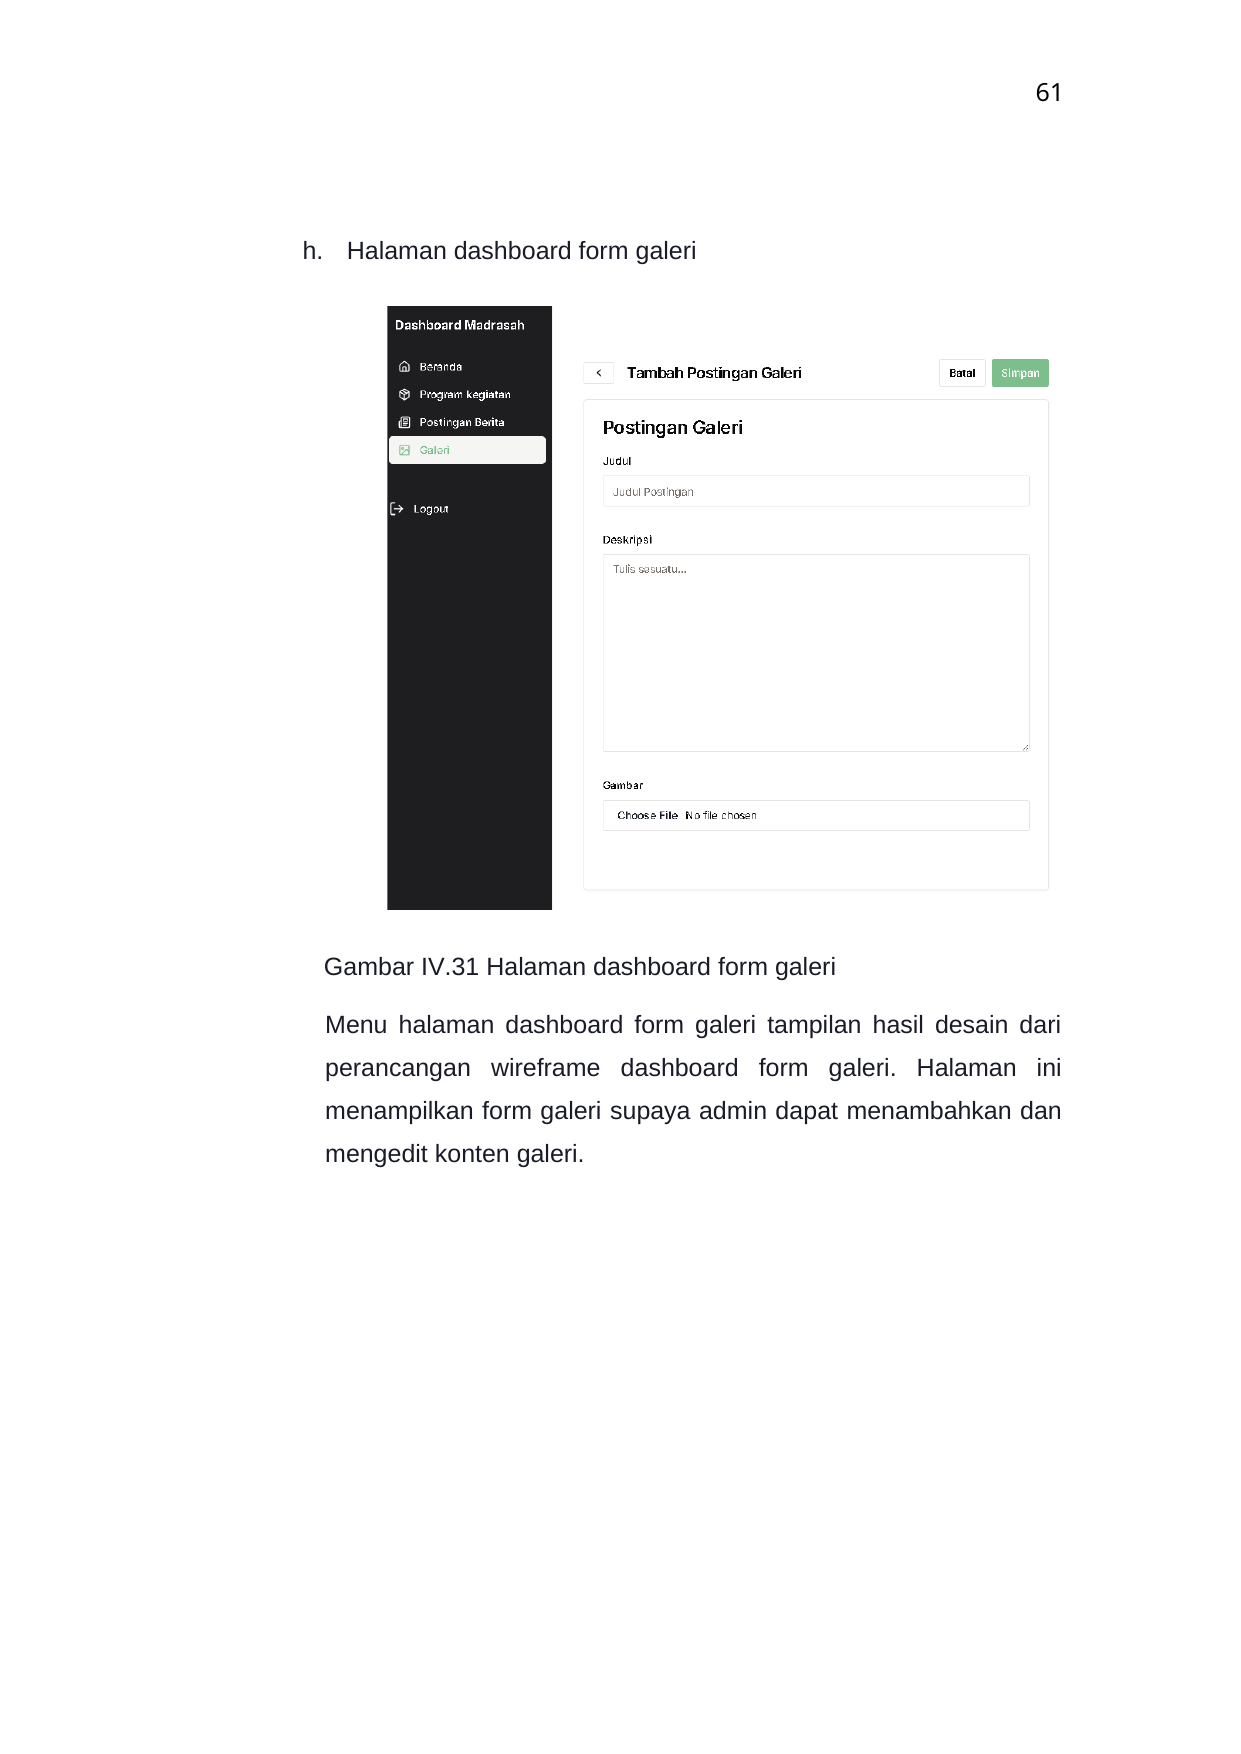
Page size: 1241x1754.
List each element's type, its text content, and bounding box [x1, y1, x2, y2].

list Halaman dashboard form galeri [302, 236, 1050, 265]
picture [387, 306, 1064, 910]
text Menu halaman dashboard form galeri tampilan hasil desain dari perancangan wireframe dashboard form galeri. Halaman ini menampilkan form galeri supaya admin dapat menambahkan dan mengedit konten galeri. [325, 1009, 1063, 1168]
